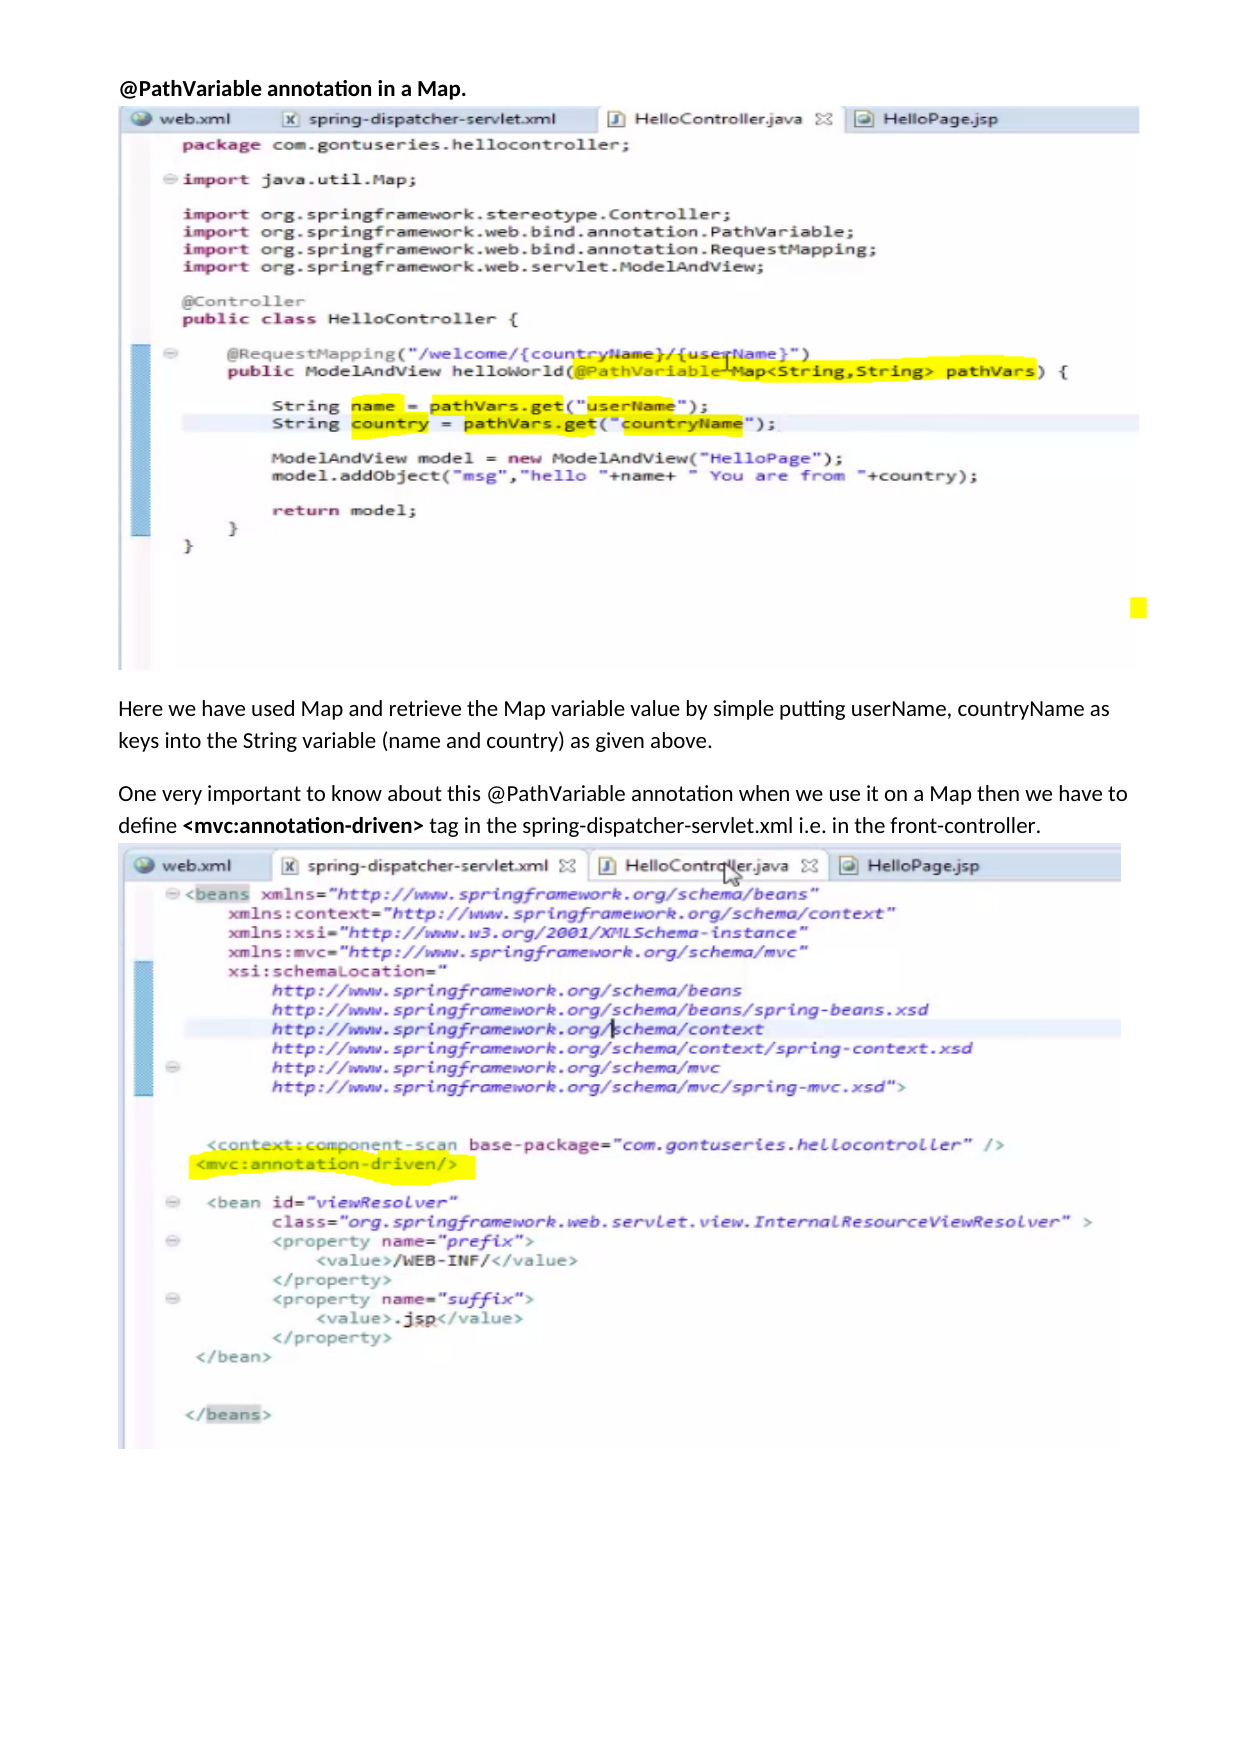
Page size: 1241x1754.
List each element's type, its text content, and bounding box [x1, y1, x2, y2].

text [118, 74, 1152, 669]
picture [118, 843, 1121, 1449]
text Here we have used Map and retrieve the Map variable value by simple putting userName, countryName as keys into the String variable (name and country) as given above. [118, 694, 1152, 754]
picture [118, 106, 1147, 670]
